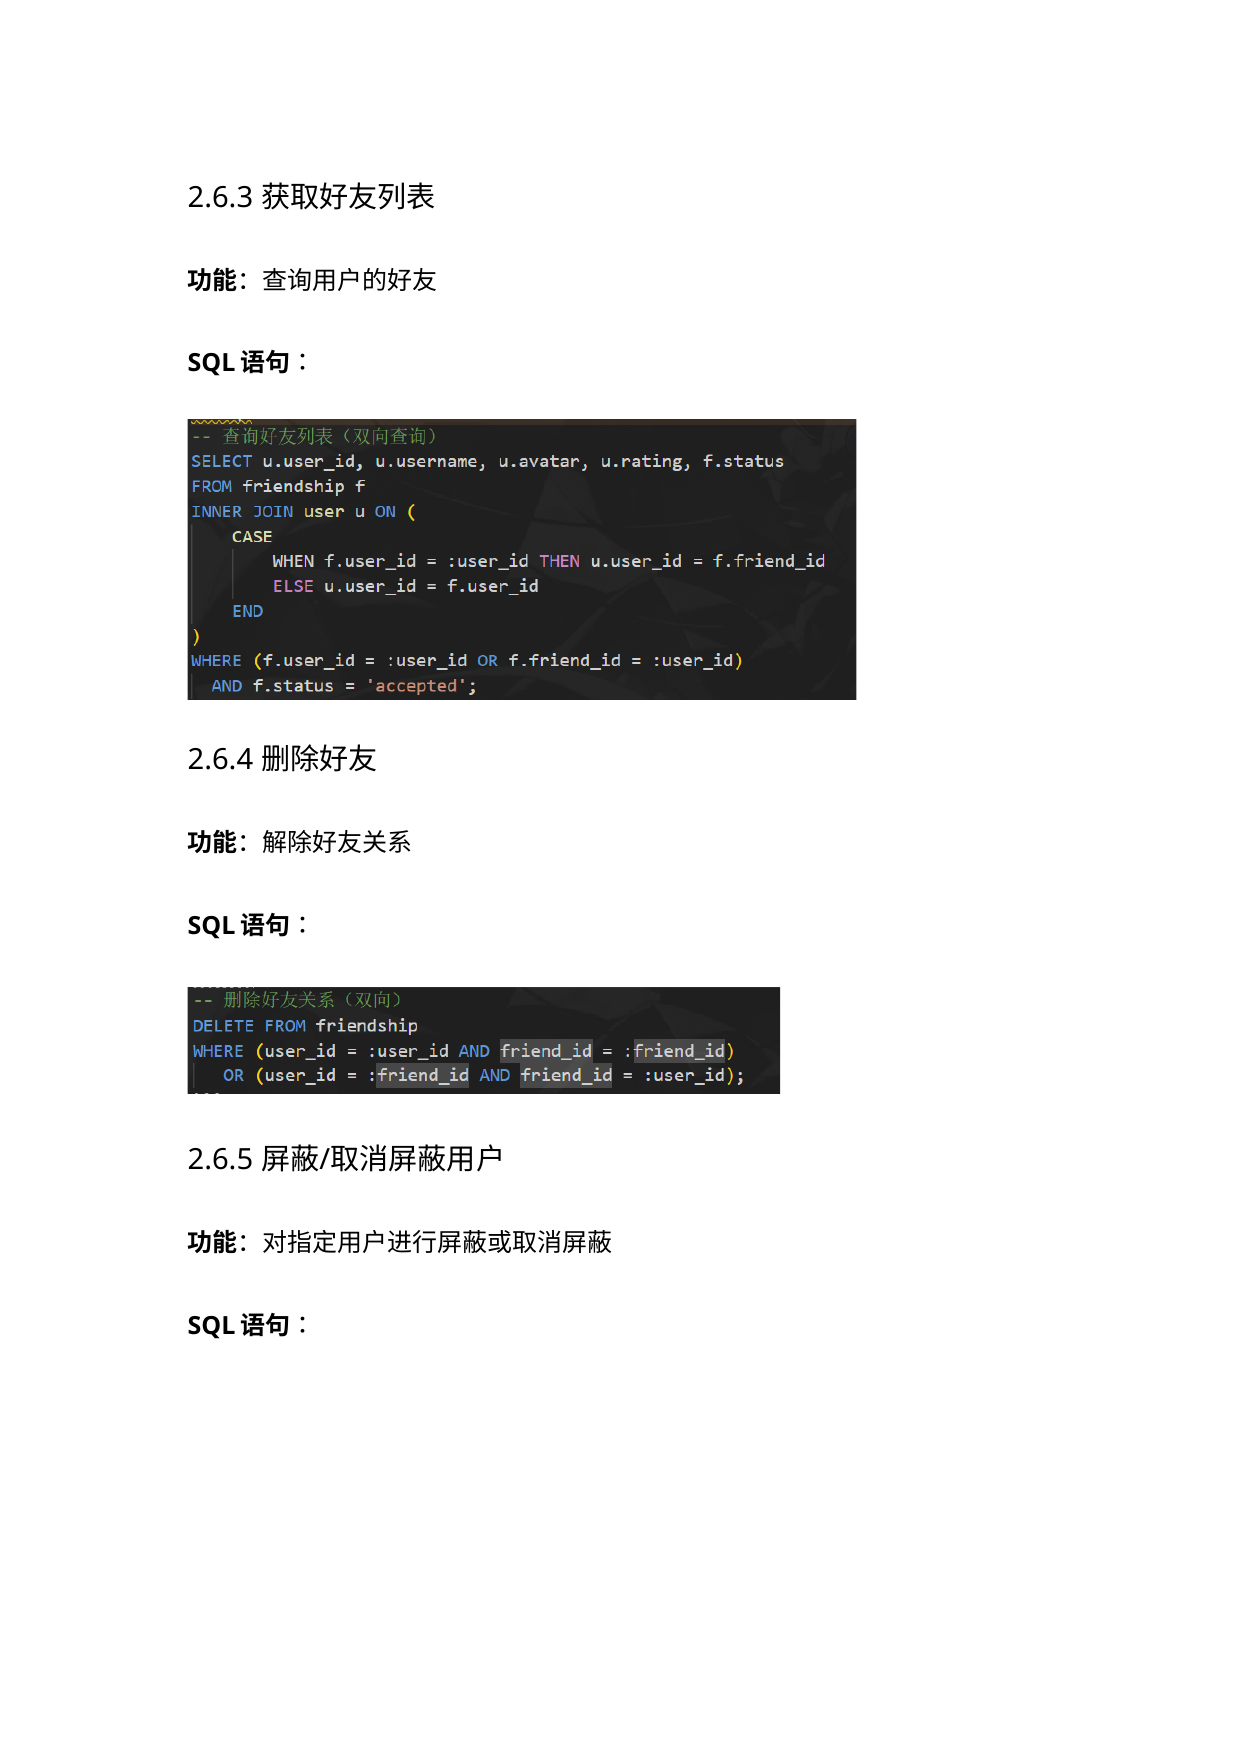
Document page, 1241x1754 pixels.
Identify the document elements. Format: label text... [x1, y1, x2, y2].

text 功能：解除好友关系 [187, 808, 1053, 873]
text SQL语句： [187, 892, 1053, 957]
text SQL语句： [187, 329, 1053, 394]
text SQL语句： [187, 1292, 1053, 1357]
subtitle 2.6.5 屏蔽/取消屏蔽用户 [187, 1124, 1053, 1189]
picture [187, 419, 857, 700]
picture [187, 987, 781, 1094]
subtitle 2.6.3 获取好友列表 [187, 162, 1053, 227]
subtitle 2.6.4 删除好友 [187, 724, 1053, 789]
text 功能：查询用户的好友 [187, 246, 1053, 311]
text 功能：对指定用户进行屏蔽或取消屏蔽 [187, 1208, 1053, 1273]
